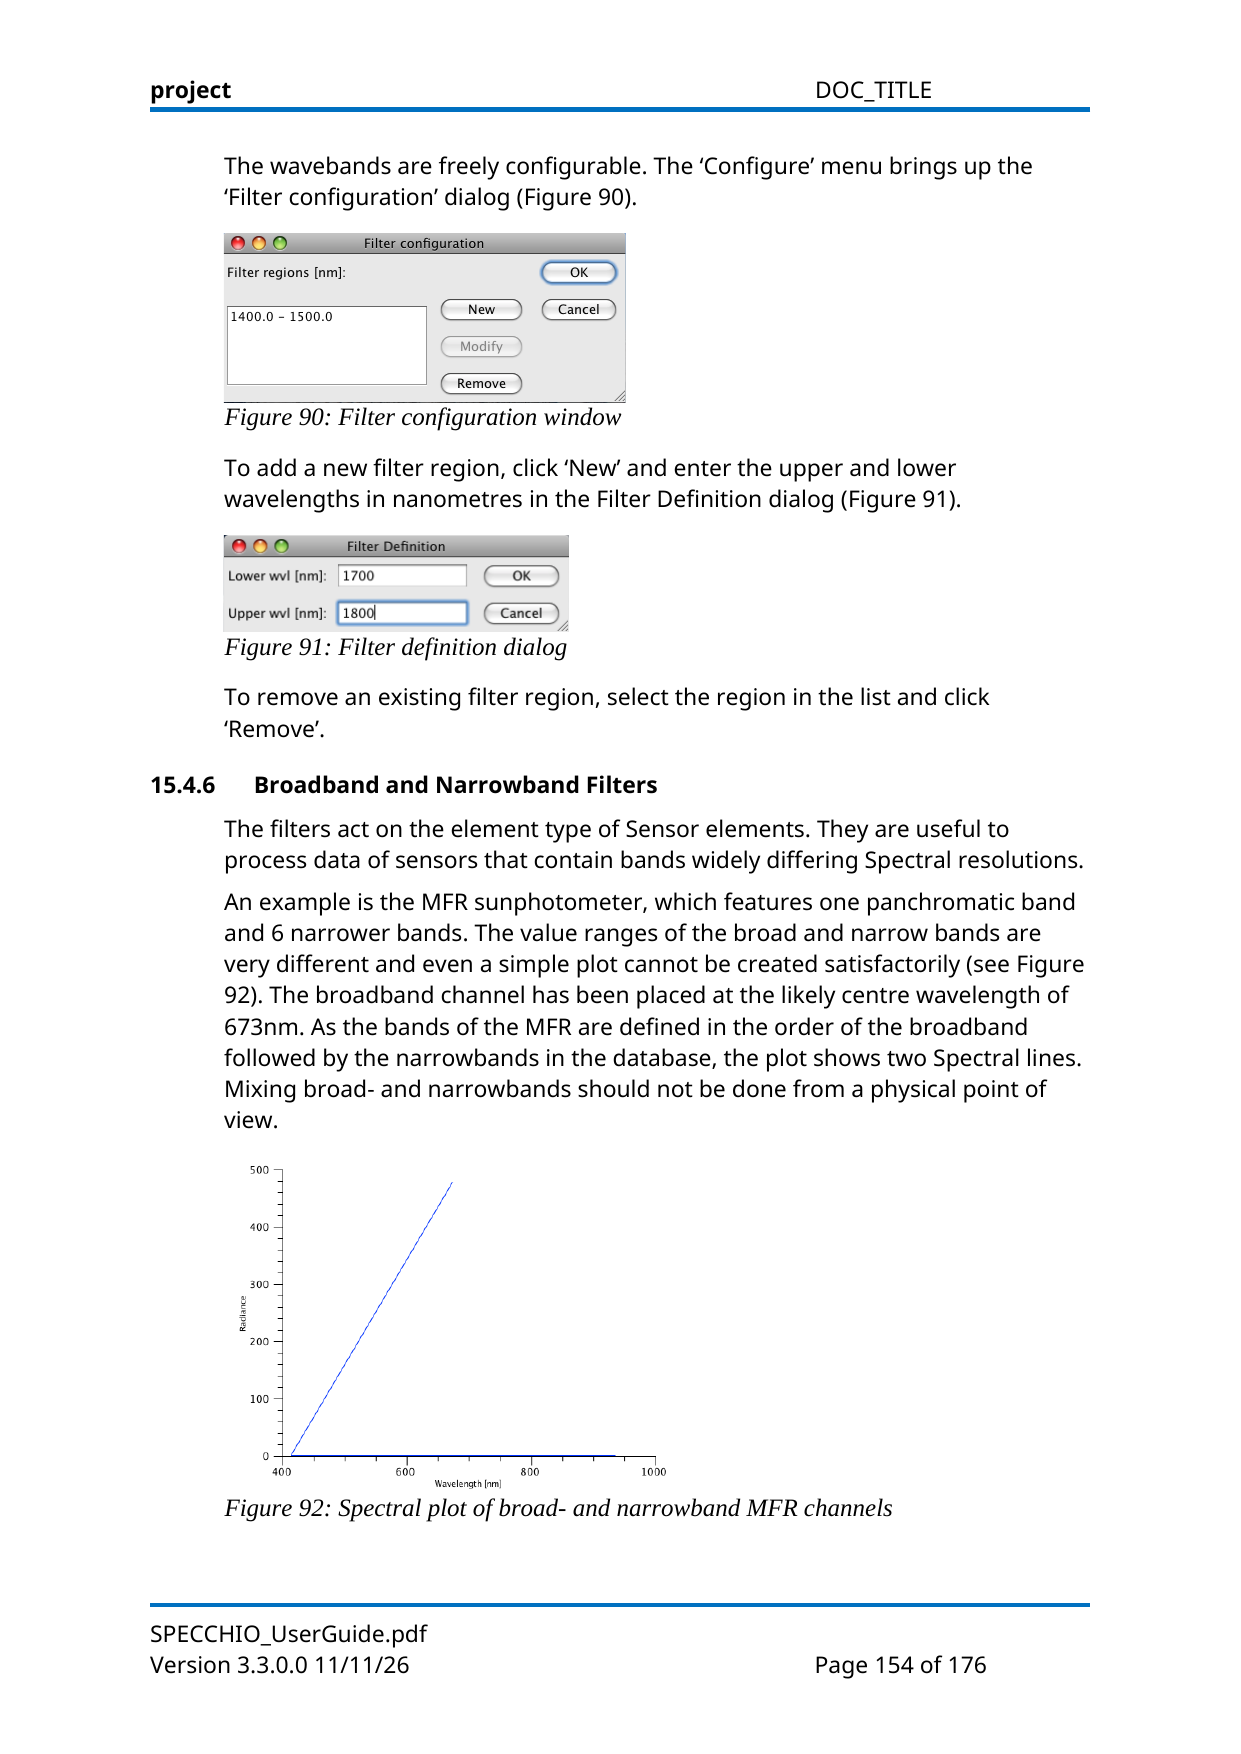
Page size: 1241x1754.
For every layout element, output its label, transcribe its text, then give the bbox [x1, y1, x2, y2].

text To add a new filter region, click ‘New’ and enter the upper and lower wavelengths in nanometres in the Filter Definition dialog (Figure 91). [224, 452, 1090, 514]
picture [223, 535, 569, 632]
subtitle Broadband and Narrowband Filters [150, 769, 1090, 800]
text To remove an existing filter region, select the region in the list and click ‘Remove’. [224, 681, 1090, 744]
text Figure 90: Filter configuration window [150, 402, 1090, 431]
text The wavebands are freely configurable. The ‘Configure’ menu brings up the ‘Filter configuration’ dialog (Figure 90). [224, 150, 1090, 212]
text An example is the MFR sunphotometer, which features one panchromatic band and 6 narrower bands. The value ranges of the broad and narrow bands are very different and even a simple plot cannot be created satisfactorily (see Figure 92). The broadband channel has been placed at the likely centre wavelength of 673nm. As the bands of the MFR are defined in the order of the broadband followed by the narrowbands in the database, the plot shows two Spectral lines. Mixing broad- and narrowbands should not be done from a physical point of view. [224, 885, 1090, 1135]
text The filters act on the element type of Sensor elements. They are useful to process data of sensors that contain bands widely differing Spectral resolutions. [224, 812, 1090, 875]
picture [223, 1156, 683, 1493]
text Figure 91: Filter definition dialog [150, 632, 1090, 660]
text Figure 92: Spectral plot of broad- and narrowband MFR channels [150, 1493, 1090, 1522]
picture [223, 233, 626, 403]
